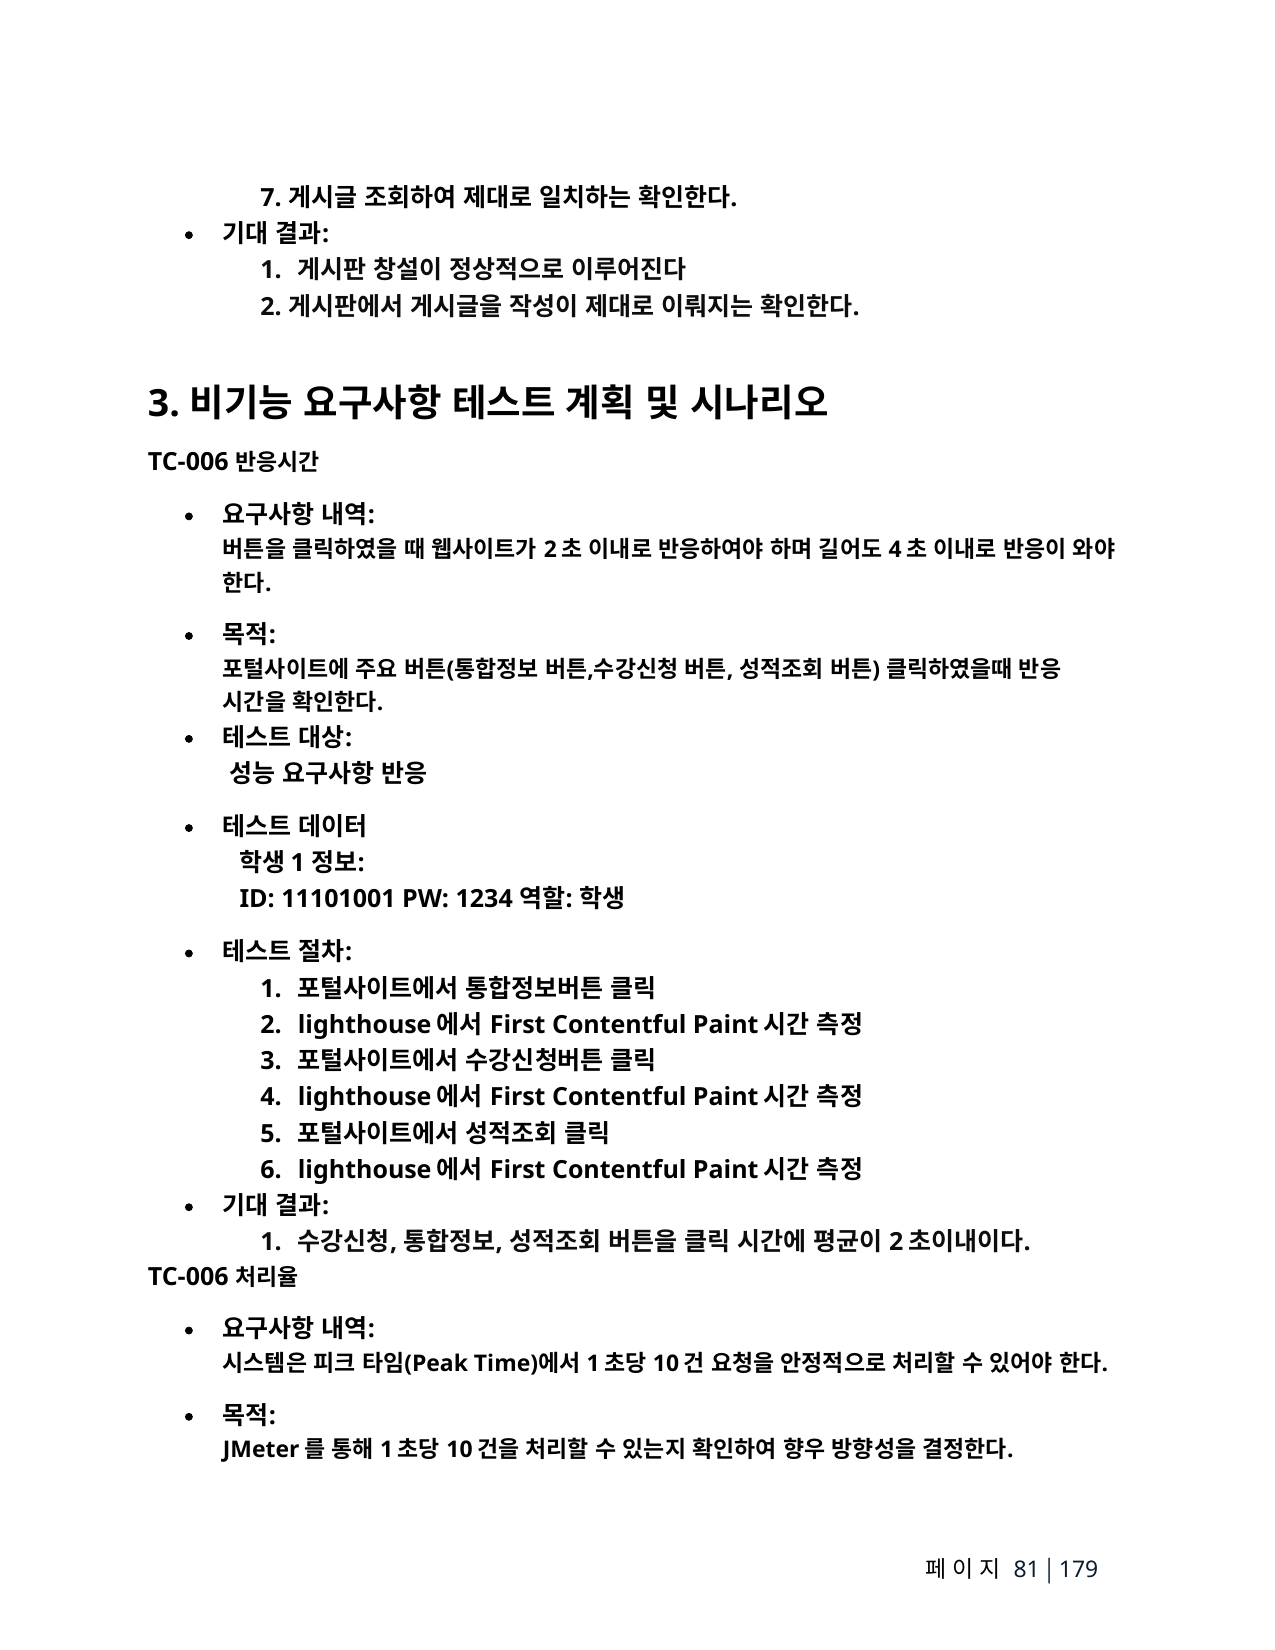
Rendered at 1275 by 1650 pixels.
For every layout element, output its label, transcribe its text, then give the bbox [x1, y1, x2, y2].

text TC-006 처리율 [148, 1258, 1125, 1292]
list lighthouse에서 First Contentful Paint시간 측정 [260, 1077, 1125, 1113]
list 요구사항 내역: 시스템은 피크 타임(Peak Time)에서 1초당 10건 요청을 안정적으로 처리할 수 있어야 한다. [185, 1309, 1125, 1378]
list 게시판 창설이 정상적으로 이루어진다 [260, 250, 1125, 286]
list 목적: JMeter를 통해 1초당 10건을 처리할 수 있는지 확인하여 향우 방향성을 결정한다. [185, 1395, 1125, 1465]
list lighthouse에서 First Contentful Paint시간 측정 [260, 1004, 1125, 1041]
list 포털사이트에서 성적조회 클릭 [260, 1113, 1125, 1149]
list 요구사항 내역: 버튼을 클릭하였을 때 웹사이트가 2초 이내로 반응하여야 하며 길어도 4초 이내로 반응이 와야 한다. [185, 495, 1125, 598]
list 테스트 대상: 성능 요구사항 반응 [185, 717, 1125, 790]
list lighthouse에서 First Contentful Paint시간 측정 [260, 1149, 1125, 1186]
list 기대 결과: [185, 213, 1125, 250]
text TC-006 반응시간 [148, 444, 1125, 478]
list 테스트 데이터 [185, 806, 1125, 843]
list 학생1 정보: ID: 11101001 PW: 1234 역할: 학생 [239, 843, 1125, 915]
list 기대 결과: [185, 1186, 1125, 1222]
list 포털사이트에서 수강신청버튼 클릭 [260, 1041, 1125, 1077]
text 3. 비기능 요구사항 테스트 계획 및 시나리오 [148, 373, 1125, 427]
list 테스트 절차: [185, 932, 1125, 968]
list 포털사이트에서 통합정보버튼 클릭 [260, 968, 1125, 1004]
list 수강신청, 통합정보, 성적조회 버튼을 클릭 시간에 평균이 2초이내이다. [260, 1222, 1125, 1258]
list 목적: 포털사이트에 주요 버튼(통합정보 버튼,수강신청 버튼, 성적조회 버튼) 클릭하였을때 반응 시간을 확인한다. [185, 614, 1125, 717]
text 7. 게시글 조회하여 제대로 일치하는 확인한다. [260, 177, 1125, 213]
text 2. 게시판에서 게시글을 작성이 제대로 이뤄지는 확인한다. [177, 286, 1125, 322]
